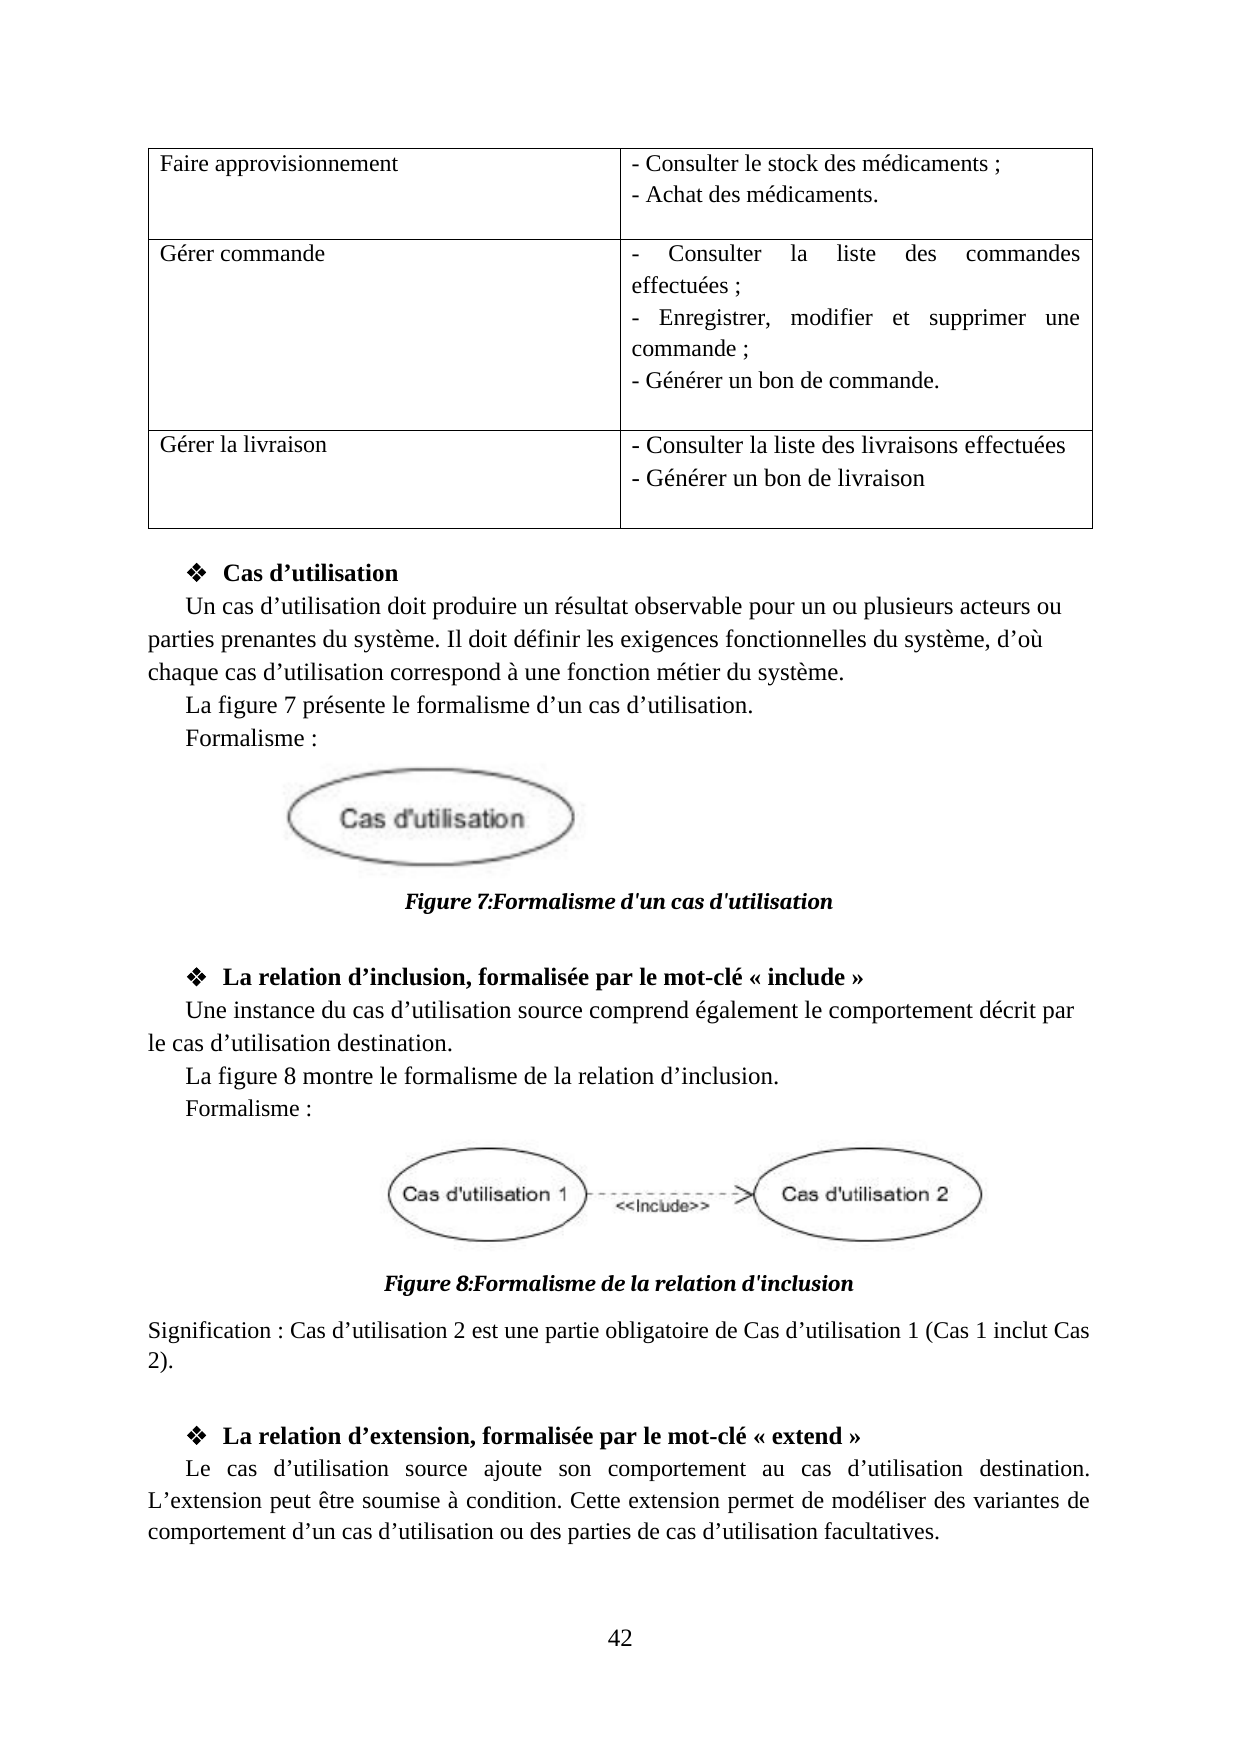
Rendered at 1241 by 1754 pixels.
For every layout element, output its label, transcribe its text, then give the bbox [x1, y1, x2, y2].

table_cell Gérer commande [149, 240, 620, 429]
table_cell Faire approvisionnement [149, 149, 620, 238]
text Le cas d’utilisation source ajoute son comportement au cas d’utilisation destination. L’extension peut être soumise à condition. Cette extension permet de modéliser des variantes de comportement d’un cas d’utilisation ou des parties de cas d’utilisation facultatives. [148, 1454, 1092, 1545]
text Une instance du cas d’utilisation source comprend également le comportement décrit par le cas d’utilisation destination. [148, 995, 1092, 1057]
text Un cas d’utilisation doit produire un résultat observable pour un ou plusieurs acteurs ou parties prenantes du système. Il doit définir les exigences fonctionnelles du système, d’où chaque cas d’utilisation correspond à une fonction métier du système. [148, 591, 1092, 686]
list La relation d’inclusion, formalisée par le mot-clé « include » [185, 962, 1092, 991]
list Cas d’utilisation [185, 558, 1092, 587]
picture [185, 756, 611, 885]
text La figure 7 présente le formalisme d’un cas d’utilisation. [148, 690, 1092, 719]
text La figure 8 montre le formalisme de la relation d’inclusion. [148, 1061, 1092, 1090]
table_cell - Consulter la liste des livraisons effectuées - Générer un bon de livraison [621, 431, 1092, 528]
text Formalisme : [148, 723, 1092, 752]
text Formalisme : [148, 1094, 1092, 1122]
list La relation d’extension, formalisée par le mot-clé « extend » [185, 1421, 1092, 1450]
table_cell - Consulter la liste des commandes effectuées ; - Enregistrer, modifier et supprimer une commande ; - Générer un bon de commande. [621, 240, 1092, 429]
text Signification : Cas d’utilisation 2 est une partie obligatoire de Cas d’utilisation 1 (Cas 1 inclut Cas 2). [148, 1316, 1092, 1373]
picture [368, 1126, 998, 1267]
table_cell Gérer la livraison [149, 431, 620, 528]
table_cell - Consulter le stock des médicaments ; - Achat des médicaments. [621, 149, 1092, 238]
